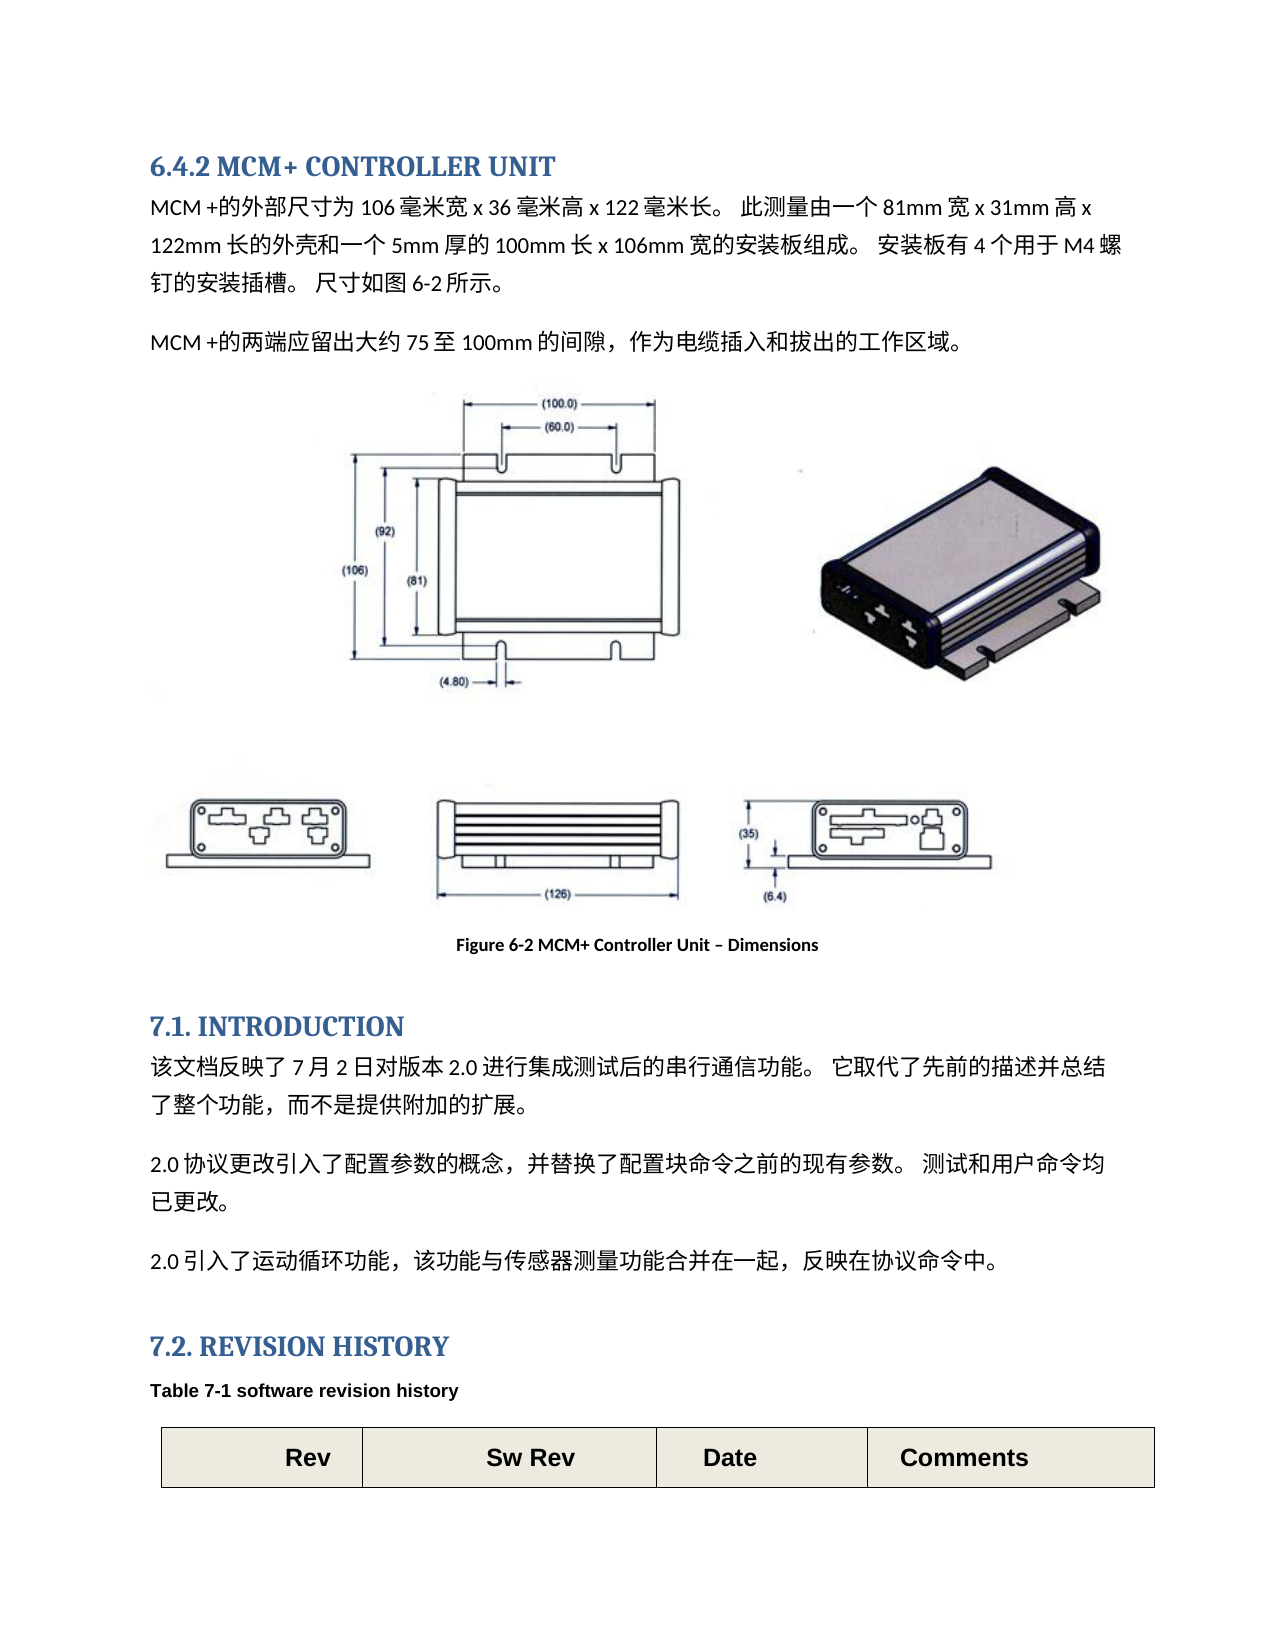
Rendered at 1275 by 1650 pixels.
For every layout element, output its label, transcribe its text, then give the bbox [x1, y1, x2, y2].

text 2.0协议更改引入了配置参数的概念，并替换了配置块命令之前的现有参数。 测试和用户命令均已更改。 [150, 1145, 1125, 1217]
table_header Rev [162, 1428, 362, 1487]
subtitle 7.1. INTRODUCTION [150, 1010, 1125, 1043]
subtitle 7.2. REVISION HISTORY [150, 1331, 1125, 1364]
table_header Date [657, 1428, 867, 1487]
text Figure 6-2 MCM+ Controller Unit – Dimensions [150, 933, 1125, 956]
text MCM +的外部尺寸为106毫米宽x 36毫米高x 122毫米长。 此测量由一个81mm宽x 31mm高x 122mm长的外壳和一个5mm厚的100mm长x 106mm宽的安装板组成。 安装板有4个用于M4螺钉的安装插槽。 尺寸如图6-2所示。 [150, 188, 1125, 298]
text 2.0引入了运动循环功能，该功能与传感器测量功能合并在一起，反映在协议命令中。 [150, 1242, 1125, 1276]
text Table 7-1 software revision history [150, 1380, 1125, 1402]
table_header Sw Rev [363, 1428, 656, 1487]
subtitle 6.4.2 MCM+ CONTROLLER UNIT [150, 150, 1125, 183]
text 该文档反映了7月2日对版本2.0进行集成测试后的串行通信功能。 它取代了先前的描述并总结了整个功能，而不是提供附加的扩展。 [150, 1048, 1125, 1120]
table_header Comments [868, 1428, 1154, 1487]
text MCM +的两端应留出大约75至100mm的间隙，作为电缆插入和拔出的工作区域。 [150, 324, 1125, 357]
